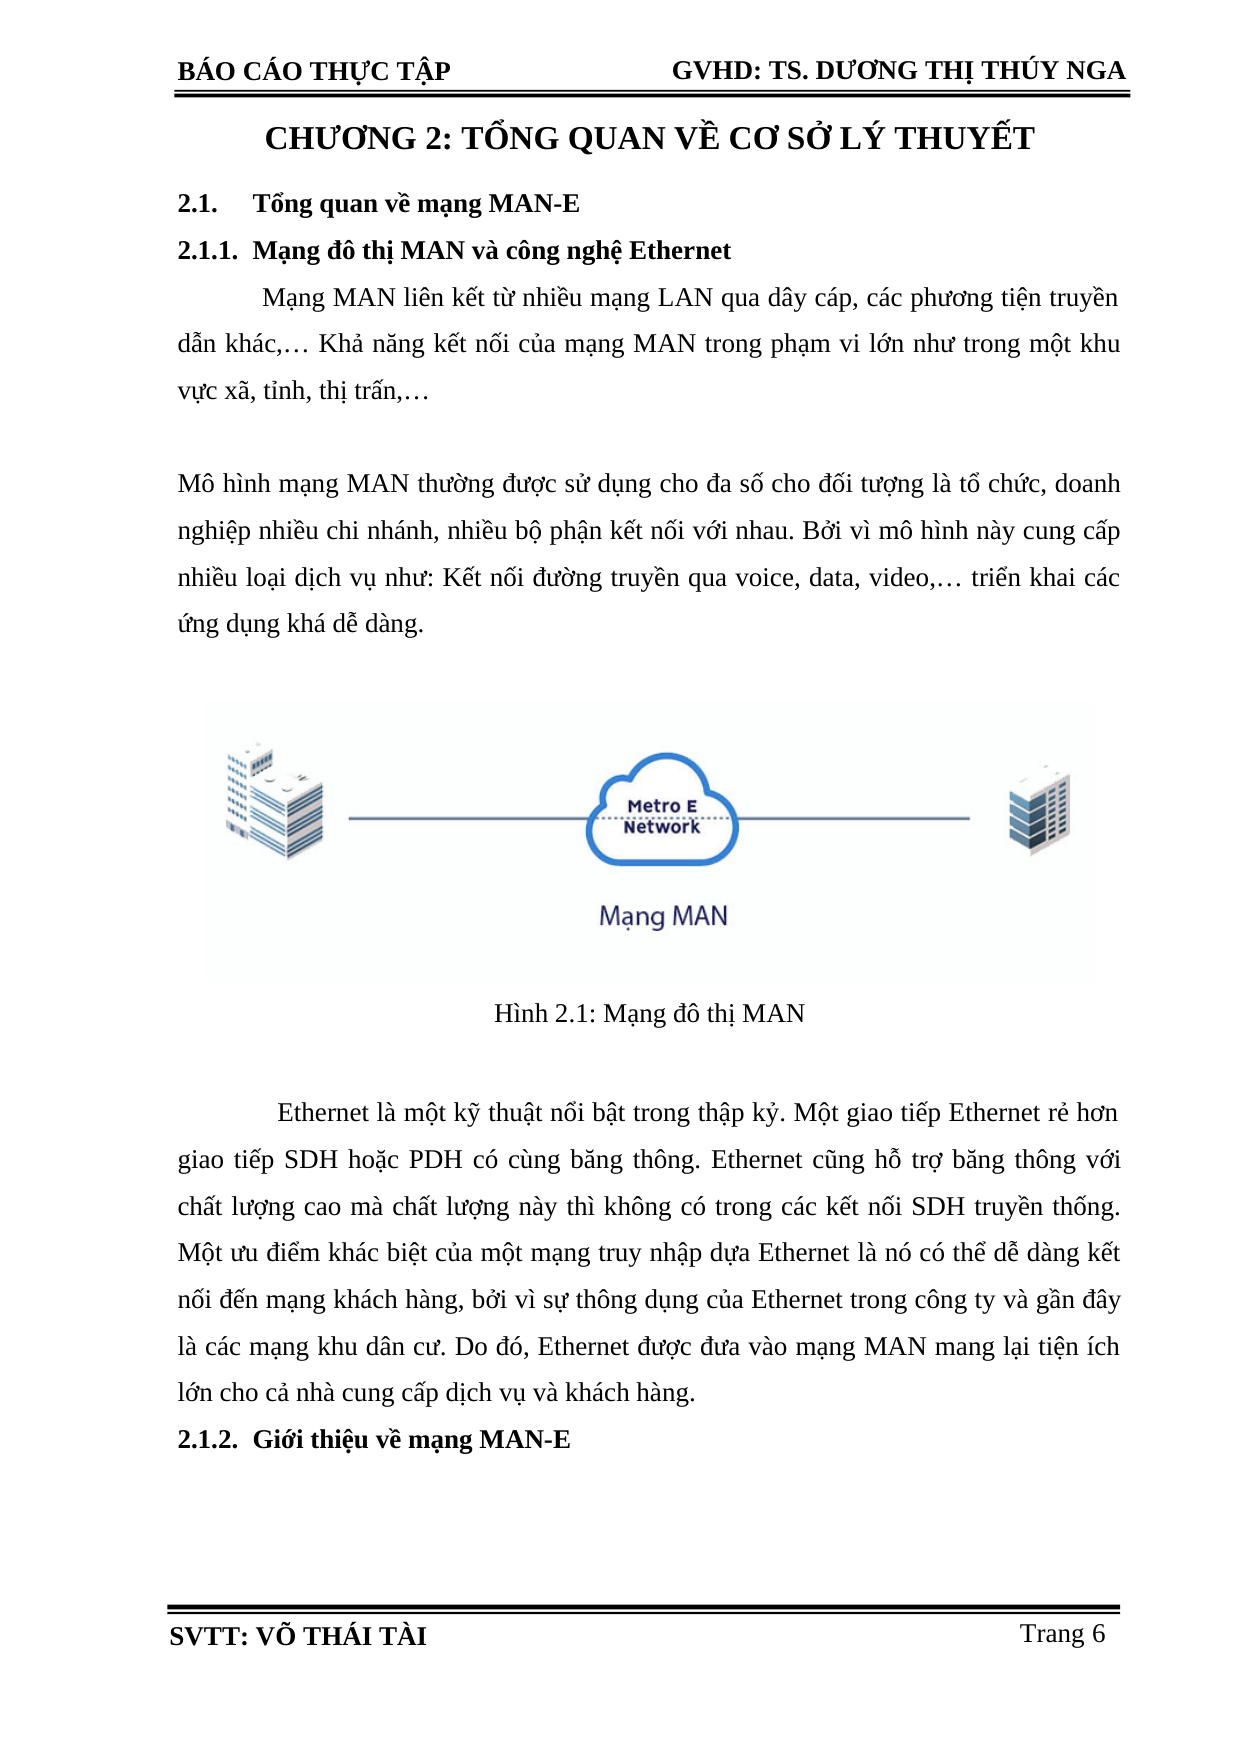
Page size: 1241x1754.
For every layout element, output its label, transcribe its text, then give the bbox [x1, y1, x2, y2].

text Mô hình mạng MAN thường được sử dụng cho đa số cho đối tượng là tổ chức, doanh nghiệp nhiều chi nhánh, nhiều bộ phận kết nối với nhau. Bởi vì mô hình này cung cấp nhiều loại dịch vụ như: Kết nối đường truyền qua voice, data, video,… triển khai các ứng dụng khá dễ dàng. [177, 468, 1122, 639]
list Giới thiệu về mạng MAN-E [177, 1423, 1122, 1454]
text Ethernet là một kỹ thuật nổi bật trong thập kỷ. Một giao tiếp Ethernet rẻ hơn giao tiếp SDH hoặc PDH có cùng băng thông. Ethernet cũng hỗ trợ băng thông với chất lượng cao mà chất lượng này thì không có trong các kết nối SDH truyền thống. Một ưu điểm khác biệt của một mạng truy nhập dựa Ethernet là nó có thể dễ dàng kết nối đến mạng khách hàng, bởi vì sự thông dụng của Ethernet trong công ty và gần đây là các mạng khu dân cư. Do đó, Ethernet được đưa vào mạng MAN mang lại tiện ích lớn cho cả nhà cung cấp dịch vụ và khách hàng. [177, 1096, 1122, 1407]
text Mạng MAN liên kết từ nhiều mạng LAN qua dây cáp, các phương tiện truyền dẫn khác,… Khả năng kết nối của mạng MAN trong phạm vi lớn như trong một khu vực xã, tỉnh, thị trấn,… [177, 281, 1122, 405]
list Mạng đô thị MAN và công nghệ Ethernet [177, 234, 1122, 265]
picture [204, 701, 1095, 983]
subtitle CHƯƠNG 2: TỔNG QUAN VỀ CƠ SỞ LÝ THUYẾT [177, 118, 1122, 156]
text Hình 2.1: Mạng đô thị MAN [177, 998, 1122, 1029]
list Tổng quan về mạng MAN-E [177, 188, 1122, 219]
